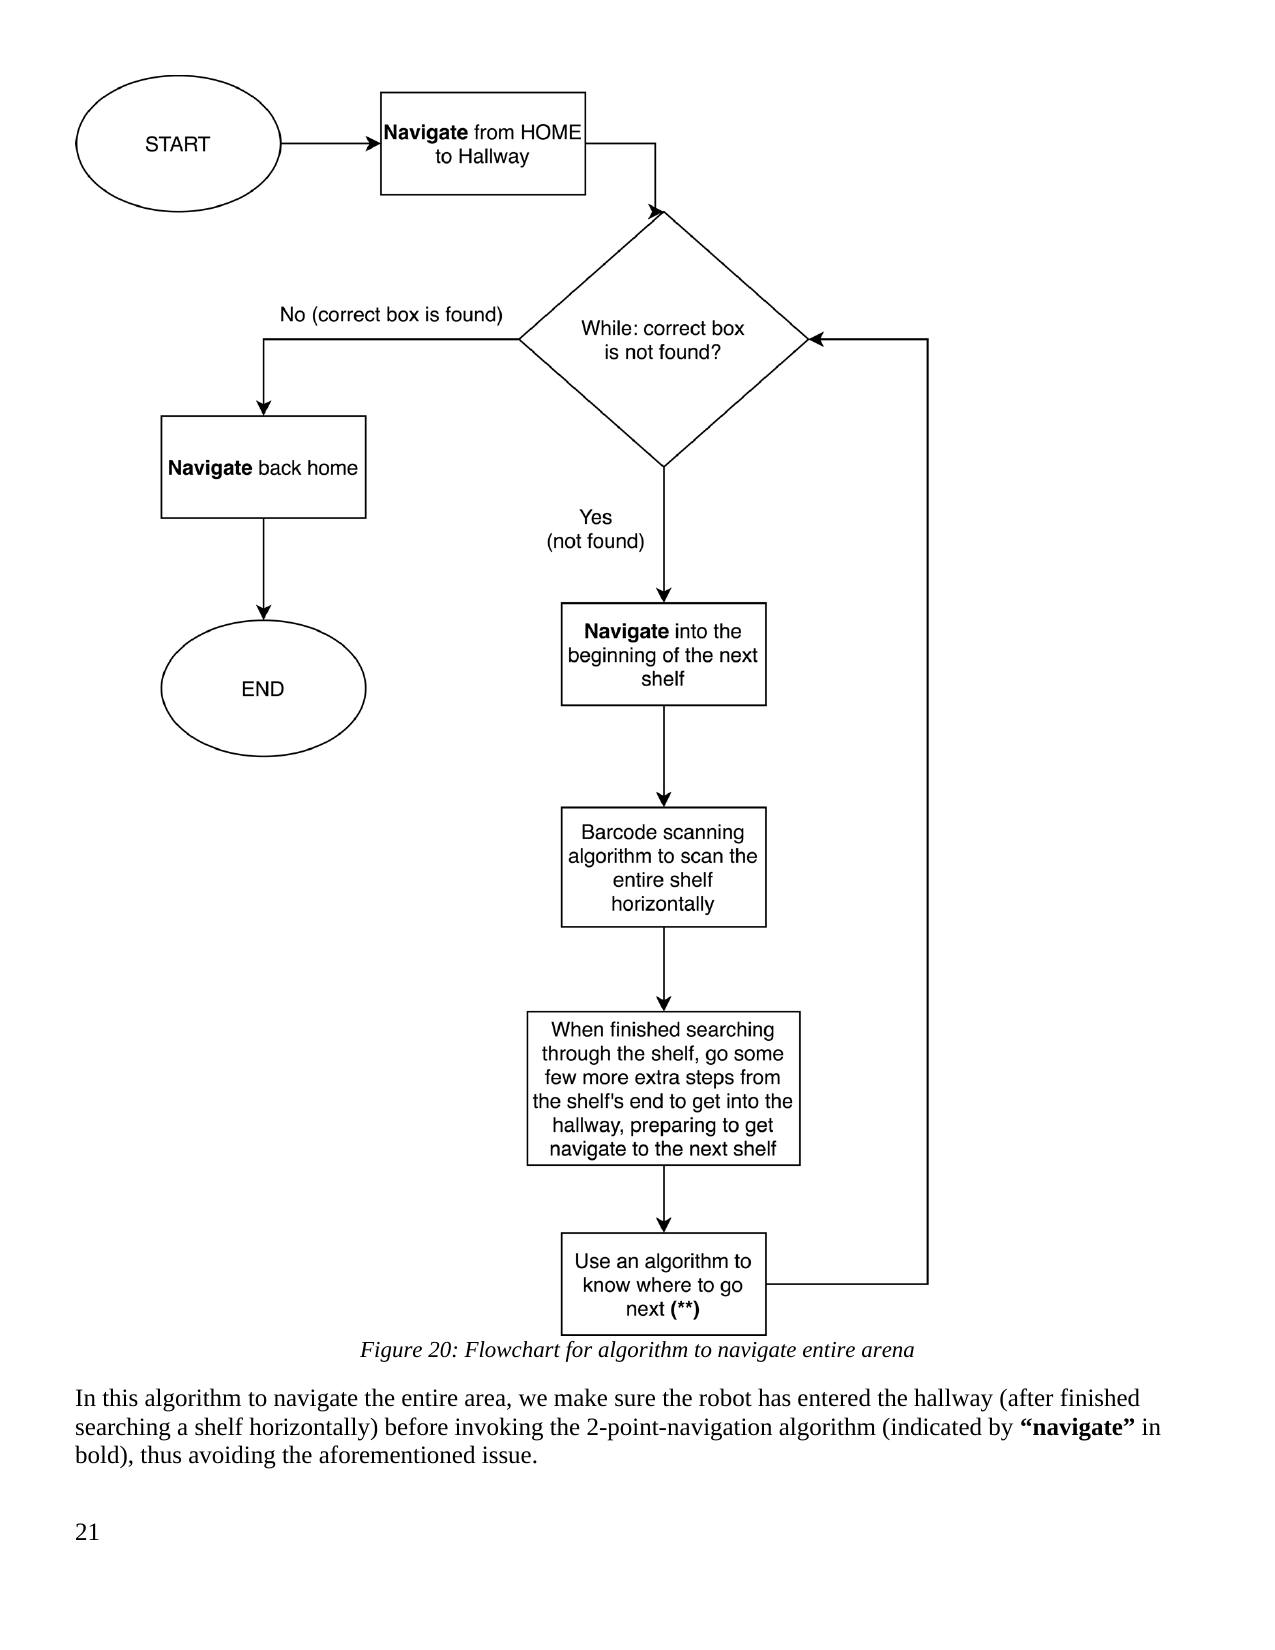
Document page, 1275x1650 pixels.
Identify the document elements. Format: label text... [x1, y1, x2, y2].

picture [75, 75, 942, 1336]
text Figure : Flowchart for algorithm to navigate entire arena [75, 1336, 1200, 1362]
text In this algorithm to navigate the entire area, we make sure the robot has entered the hallway (after finished searching a shelf horizontally) before invoking the 2-point-navigation algorithm (indicated by “navigate” in bold), thus avoiding the aforementioned issue. [75, 1383, 1200, 1469]
